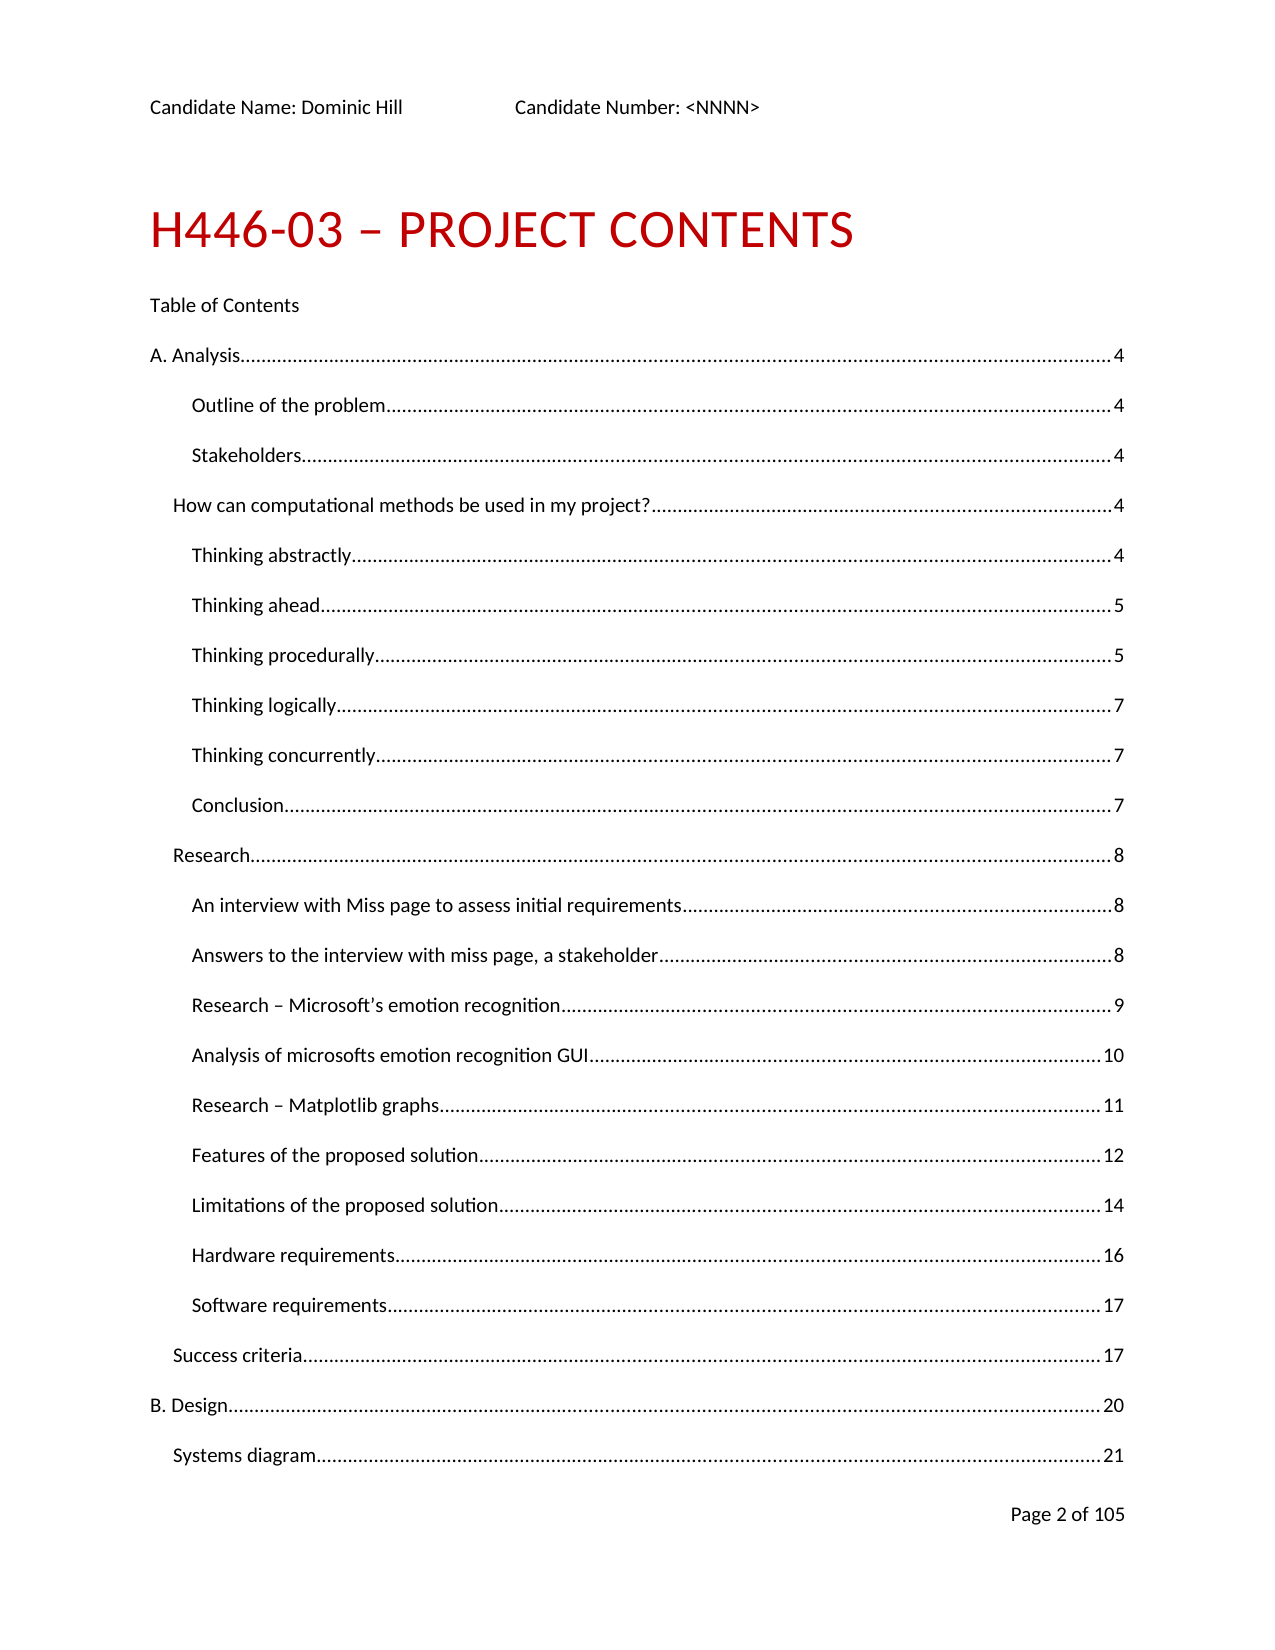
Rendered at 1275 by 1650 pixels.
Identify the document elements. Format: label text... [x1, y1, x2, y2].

title H446-03 – Project CONTENTS [150, 195, 1125, 261]
